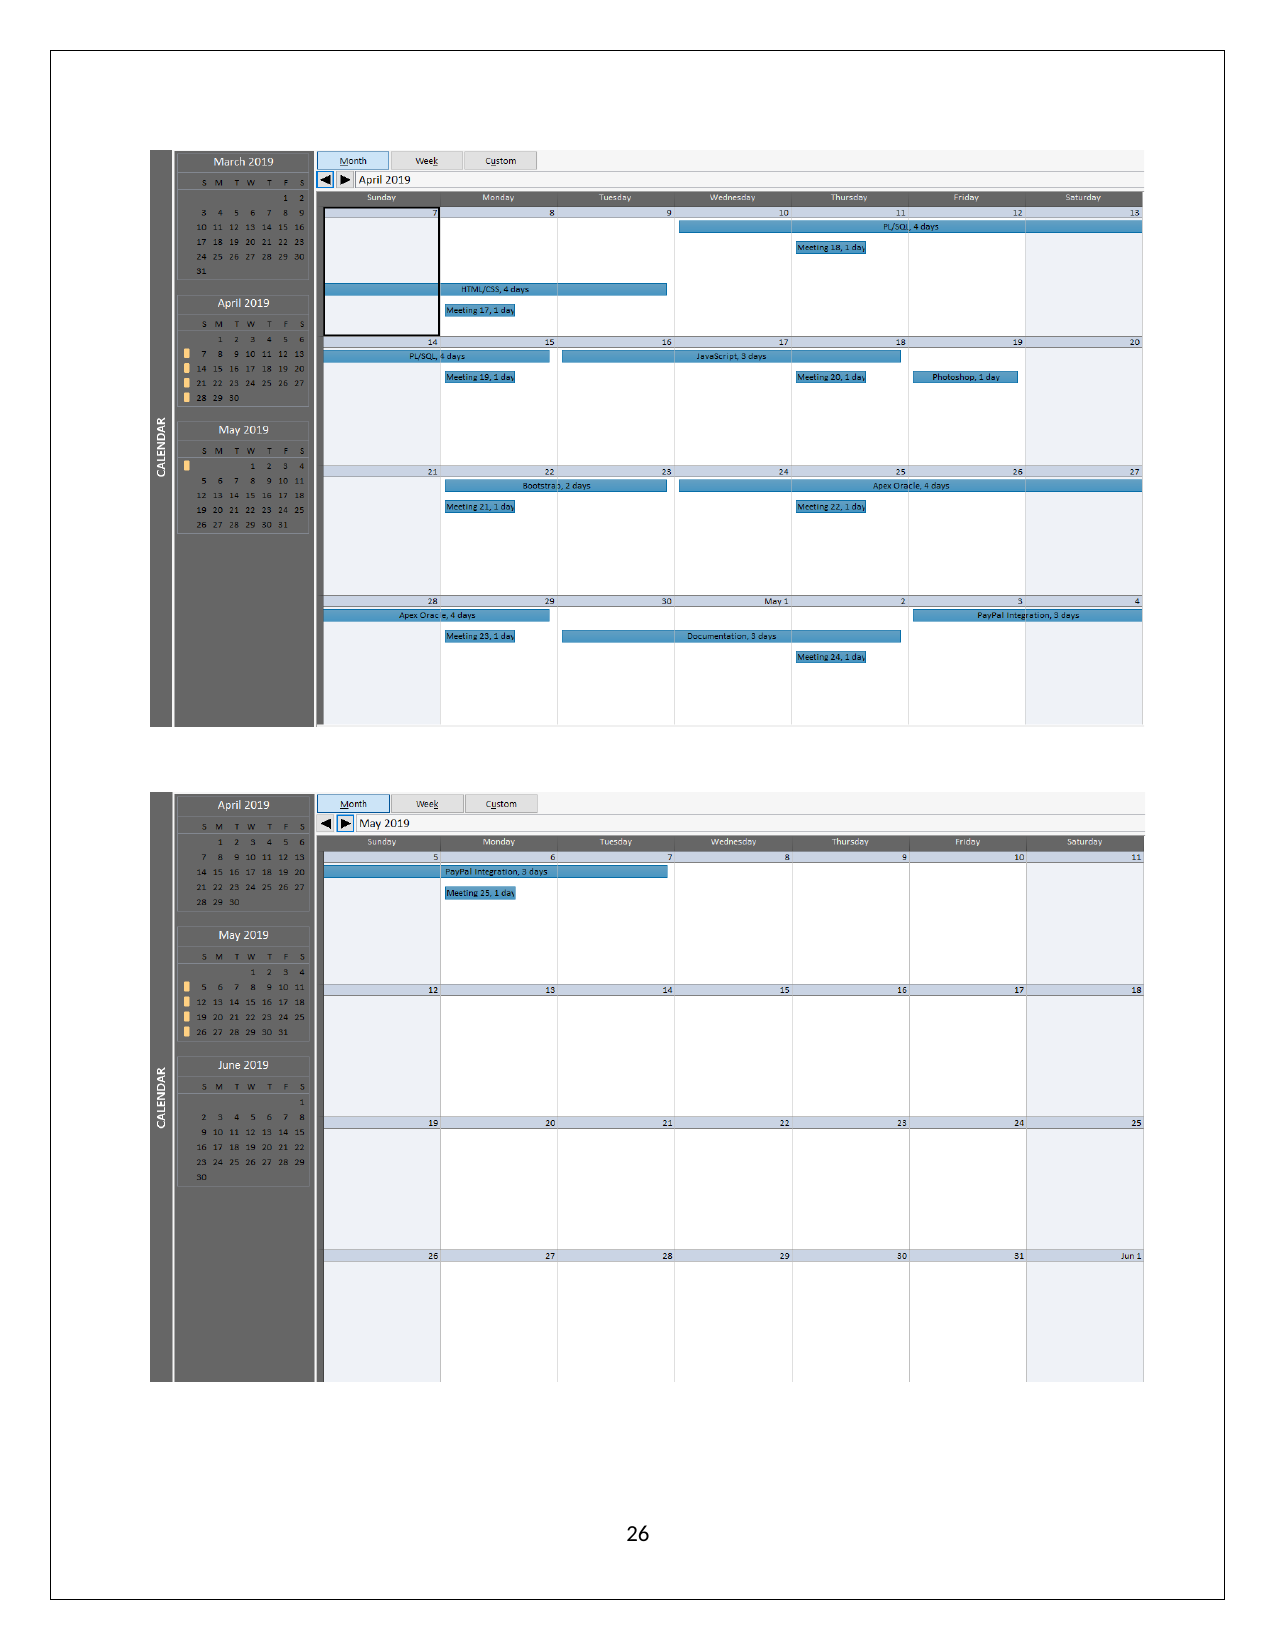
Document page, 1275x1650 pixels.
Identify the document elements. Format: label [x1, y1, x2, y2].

picture [150, 150, 1145, 727]
picture [150, 792, 1146, 1382]
